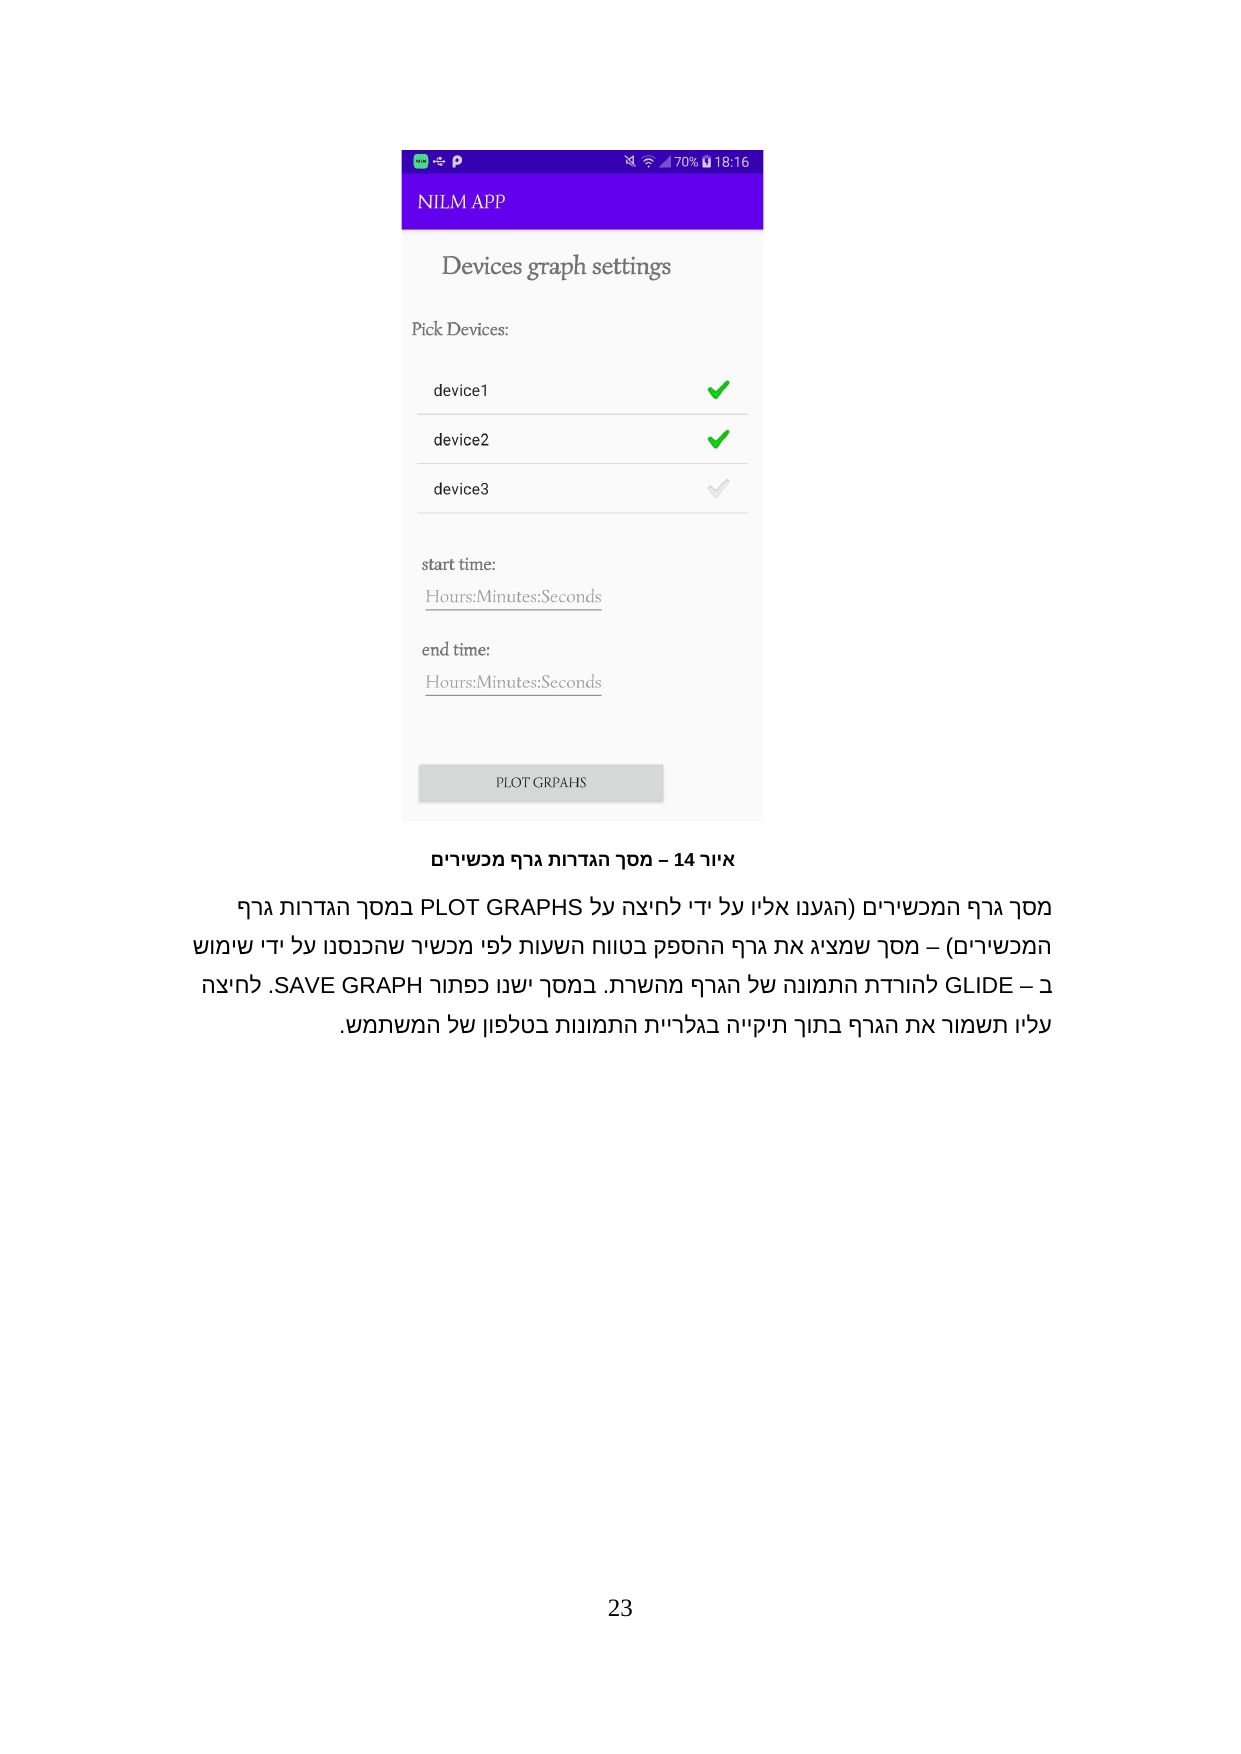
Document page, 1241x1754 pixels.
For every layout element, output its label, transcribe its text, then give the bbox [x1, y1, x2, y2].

text מסך גרף המכשירים (הגענו אליו על ידי לחיצה על PLOT GRAPHS במסך הגדרות גרף המכשירים) – מסך שמציג את גרף ההספק בטווח השעות לפי מכשיר שהכנסנו על ידי שימוש ב – GLIDE להורדת התמונה של הגרף מהשרת. במסך ישנו כפתור SAVE GRAPH. לחיצה עליו תשמור את הגרף בתוך תיקייה בגלריית התמונות בטלפון של המשתמש. [187, 893, 1053, 1038]
text איור 14 – מסך הגדרות גרף מכשירים [187, 849, 978, 870]
picture [401, 150, 764, 822]
